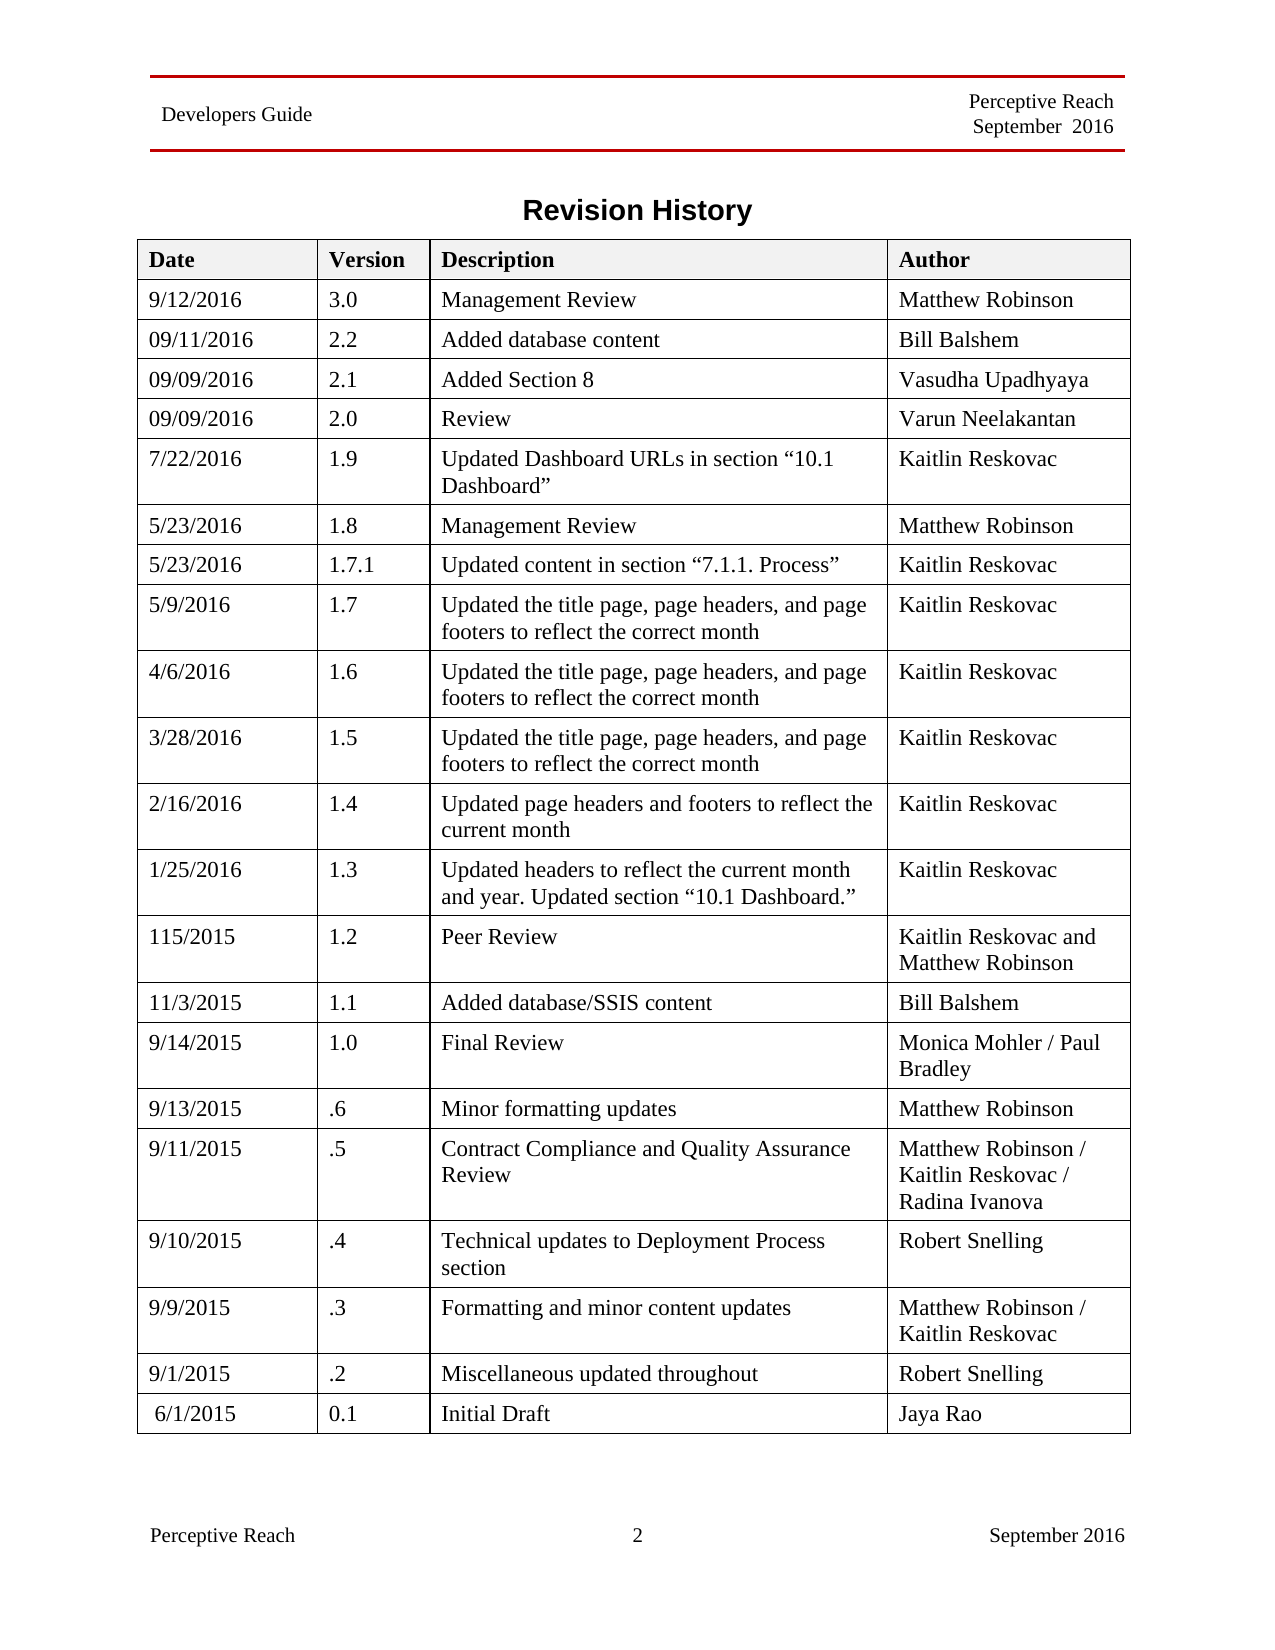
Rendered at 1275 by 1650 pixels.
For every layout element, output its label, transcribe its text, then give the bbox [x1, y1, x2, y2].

table_cell 5/9/2016 [138, 585, 317, 650]
table_header Version [318, 240, 429, 278]
table_cell Minor formatting updates [431, 1089, 887, 1128]
table_header Description [431, 240, 887, 278]
table_cell Matthew Robinson / Kaitlin Reskovac / Radina Ivanova [888, 1129, 1130, 1220]
table_cell Kaitlin Reskovac [888, 651, 1130, 717]
table_cell Review [431, 399, 887, 438]
table_cell 115/2015 [138, 916, 317, 982]
table_cell 3/28/2016 [138, 718, 317, 783]
table_cell 9/12/2016 [138, 280, 317, 318]
table_cell .5 [318, 1129, 429, 1220]
table_cell 2.0 [318, 399, 429, 438]
table_cell 0.1 [318, 1394, 429, 1433]
table_cell 9/9/2015 [138, 1288, 317, 1353]
table_header Author [888, 240, 1130, 278]
table_cell Initial Draft [431, 1394, 887, 1433]
table_cell 1/25/2016 [138, 850, 317, 915]
table_cell Updated Dashboard URLs in section “10.1 Dashboard” [431, 439, 887, 504]
table_cell 1.1 [318, 983, 429, 1022]
table_cell Kaitlin Reskovac [888, 850, 1130, 915]
table_cell 5/23/2016 [138, 545, 317, 584]
table_cell 9/14/2015 [138, 1023, 317, 1088]
table_cell 1.5 [318, 718, 429, 783]
table_cell Updated the title page, page headers, and page footers to reflect the correct month [431, 718, 887, 783]
table_cell 2/16/2016 [138, 784, 317, 849]
table_cell 1.9 [318, 439, 429, 504]
table_cell Monica Mohler / Paul Bradley [888, 1023, 1130, 1088]
table_cell Kaitlin Reskovac [888, 784, 1130, 849]
table_cell .2 [318, 1354, 429, 1393]
table_cell Kaitlin Reskovac and Matthew Robinson [888, 916, 1130, 982]
table_cell 1.2 [318, 916, 429, 982]
table_cell Robert Snelling [888, 1221, 1130, 1287]
table_cell 1.7 [318, 585, 429, 650]
table_cell 1.6 [318, 651, 429, 717]
table_header Date [138, 240, 317, 278]
table_cell Kaitlin Reskovac [888, 718, 1130, 783]
table_cell 09/09/2016 [138, 359, 317, 398]
table_cell 6/1/2015 [138, 1394, 317, 1433]
table_cell 2.1 [318, 359, 429, 398]
table_cell Kaitlin Reskovac [888, 585, 1130, 650]
table_cell Technical updates to Deployment Process section [431, 1221, 887, 1287]
table_cell 9/11/2015 [138, 1129, 317, 1220]
table_cell Varun Neelakantan [888, 399, 1130, 438]
table_cell Matthew Robinson [888, 505, 1130, 544]
table_cell 5/23/2016 [138, 505, 317, 544]
table_cell Vasudha Upadhyaya [888, 359, 1130, 398]
table_cell Jaya Rao [888, 1394, 1130, 1433]
table_cell 7/22/2016 [138, 439, 317, 504]
table_cell 09/11/2016 [138, 320, 317, 358]
table_cell 1.0 [318, 1023, 429, 1088]
table_cell Updated page headers and footers to reflect the current month [431, 784, 887, 849]
table_cell 2.2 [318, 320, 429, 358]
table_cell 9/1/2015 [138, 1354, 317, 1393]
table_cell Peer Review [431, 916, 887, 982]
table_cell Updated the title page, page headers, and page footers to reflect the correct month [431, 651, 887, 717]
table_cell Updated the title page, page headers, and page footers to reflect the correct month [431, 585, 887, 650]
table_cell Bill Balshem [888, 983, 1130, 1022]
table_cell Added Section 8 [431, 359, 887, 398]
table_cell Management Review [431, 505, 887, 544]
table_cell 4/6/2016 [138, 651, 317, 717]
table_cell 1.7.1 [318, 545, 429, 584]
table_cell Robert Snelling [888, 1354, 1130, 1393]
table_cell Added database/SSIS content [431, 983, 887, 1022]
table_cell .3 [318, 1288, 429, 1353]
table_cell Matthew Robinson [888, 280, 1130, 318]
table_cell Final Review [431, 1023, 887, 1088]
table_cell 1.8 [318, 505, 429, 544]
table_cell .6 [318, 1089, 429, 1128]
table_cell Added database content [431, 320, 887, 358]
table_cell 1.4 [318, 784, 429, 849]
table_cell .4 [318, 1221, 429, 1287]
table_cell Management Review [431, 280, 887, 318]
table_cell Formatting and minor content updates [431, 1288, 887, 1353]
table_cell 11/3/2015 [138, 983, 317, 1022]
table_cell Updated headers to reflect the current month and year. Updated section “10.1 Dashboard.” [431, 850, 887, 915]
table_cell Kaitlin Reskovac [888, 439, 1130, 504]
table_cell 3.0 [318, 280, 429, 318]
table_cell Contract Compliance and Quality Assurance Review [431, 1129, 887, 1220]
table_cell Matthew Robinson / Kaitlin Reskovac [888, 1288, 1130, 1353]
table_cell Kaitlin Reskovac [888, 545, 1130, 584]
table_cell Updated content in section “7.1.1. Process” [431, 545, 887, 584]
table_cell 9/13/2015 [138, 1089, 317, 1128]
table_cell 1.3 [318, 850, 429, 915]
table_cell Bill Balshem [888, 320, 1130, 358]
title Revision History [150, 193, 1125, 226]
table_cell 9/10/2015 [138, 1221, 317, 1287]
table_cell Matthew Robinson [888, 1089, 1130, 1128]
table_cell Miscellaneous updated throughout [431, 1354, 887, 1393]
table_cell 09/09/2016 [138, 399, 317, 438]
